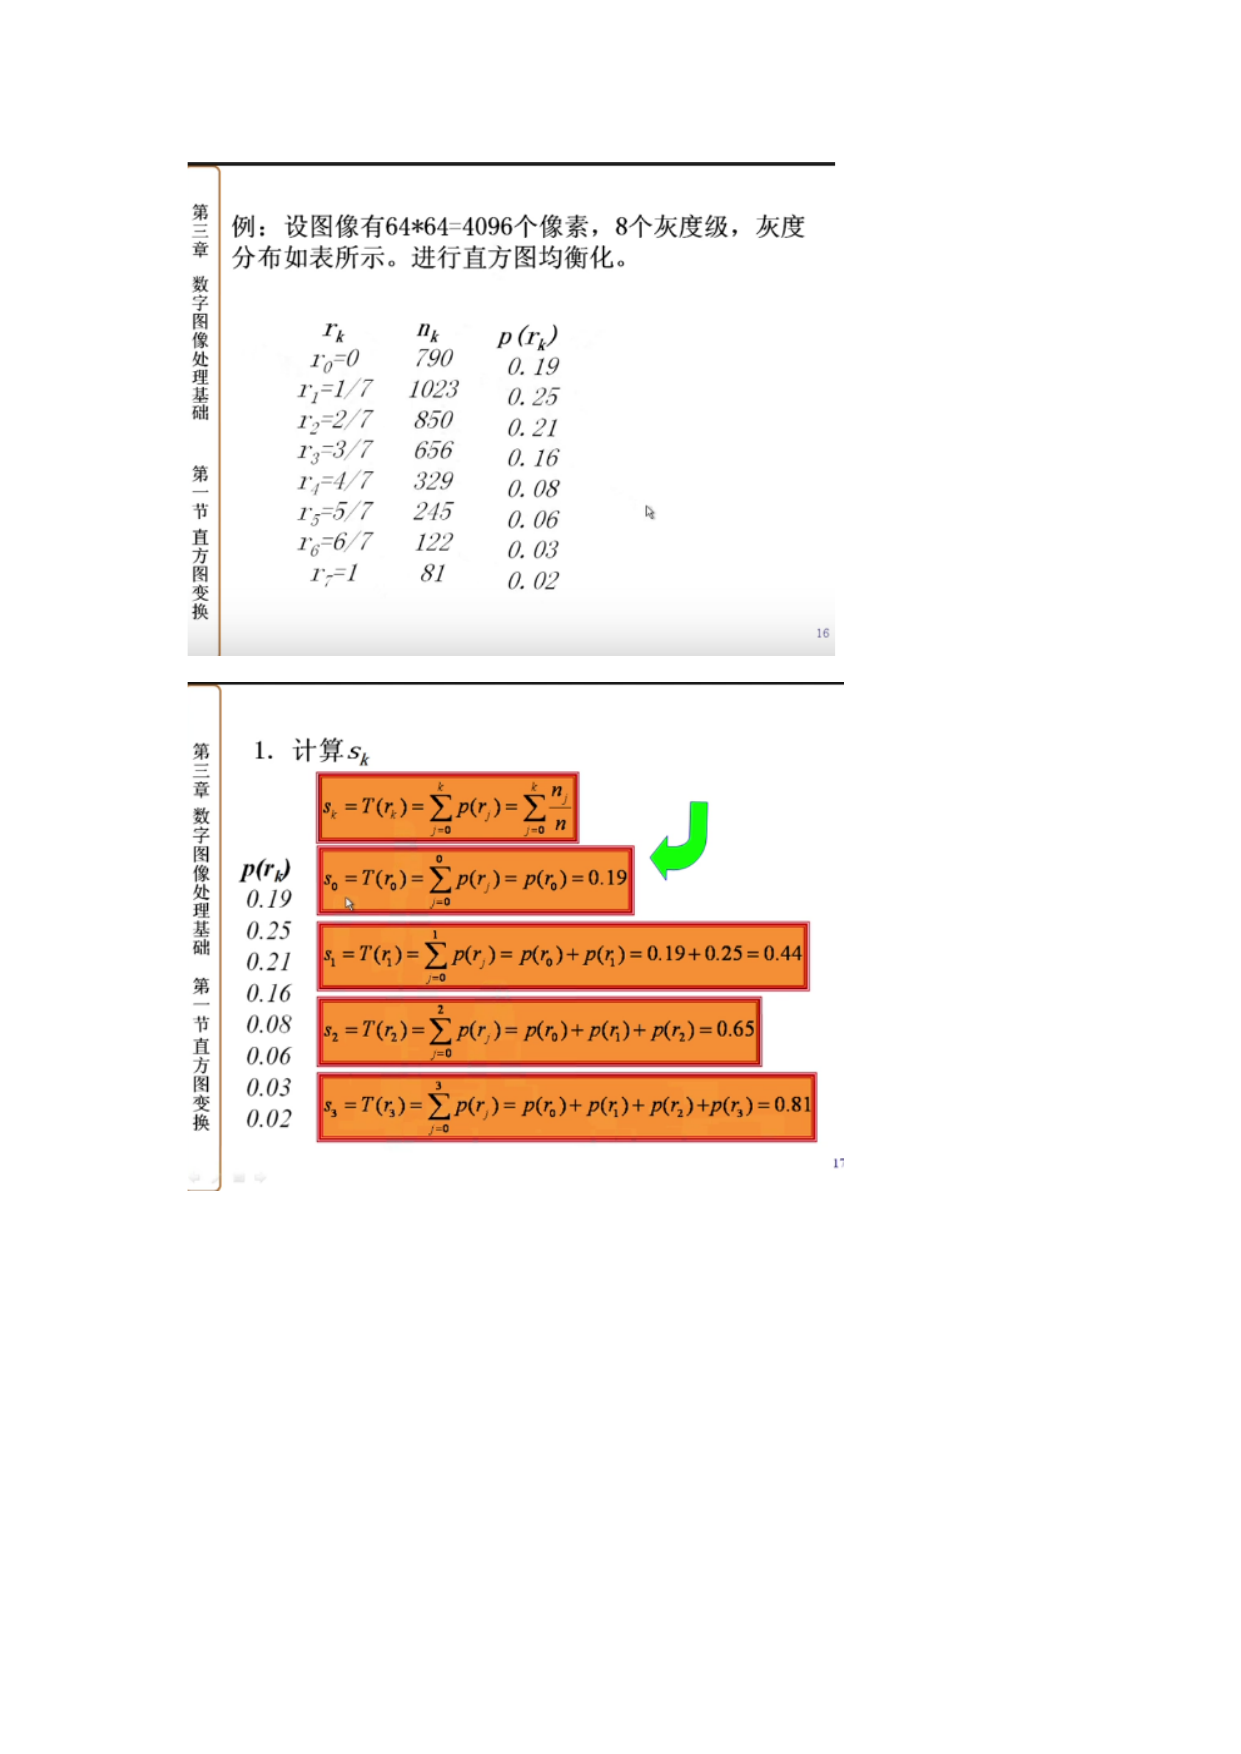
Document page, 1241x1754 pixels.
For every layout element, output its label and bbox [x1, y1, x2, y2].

picture [187, 162, 836, 656]
picture [187, 682, 844, 1191]
